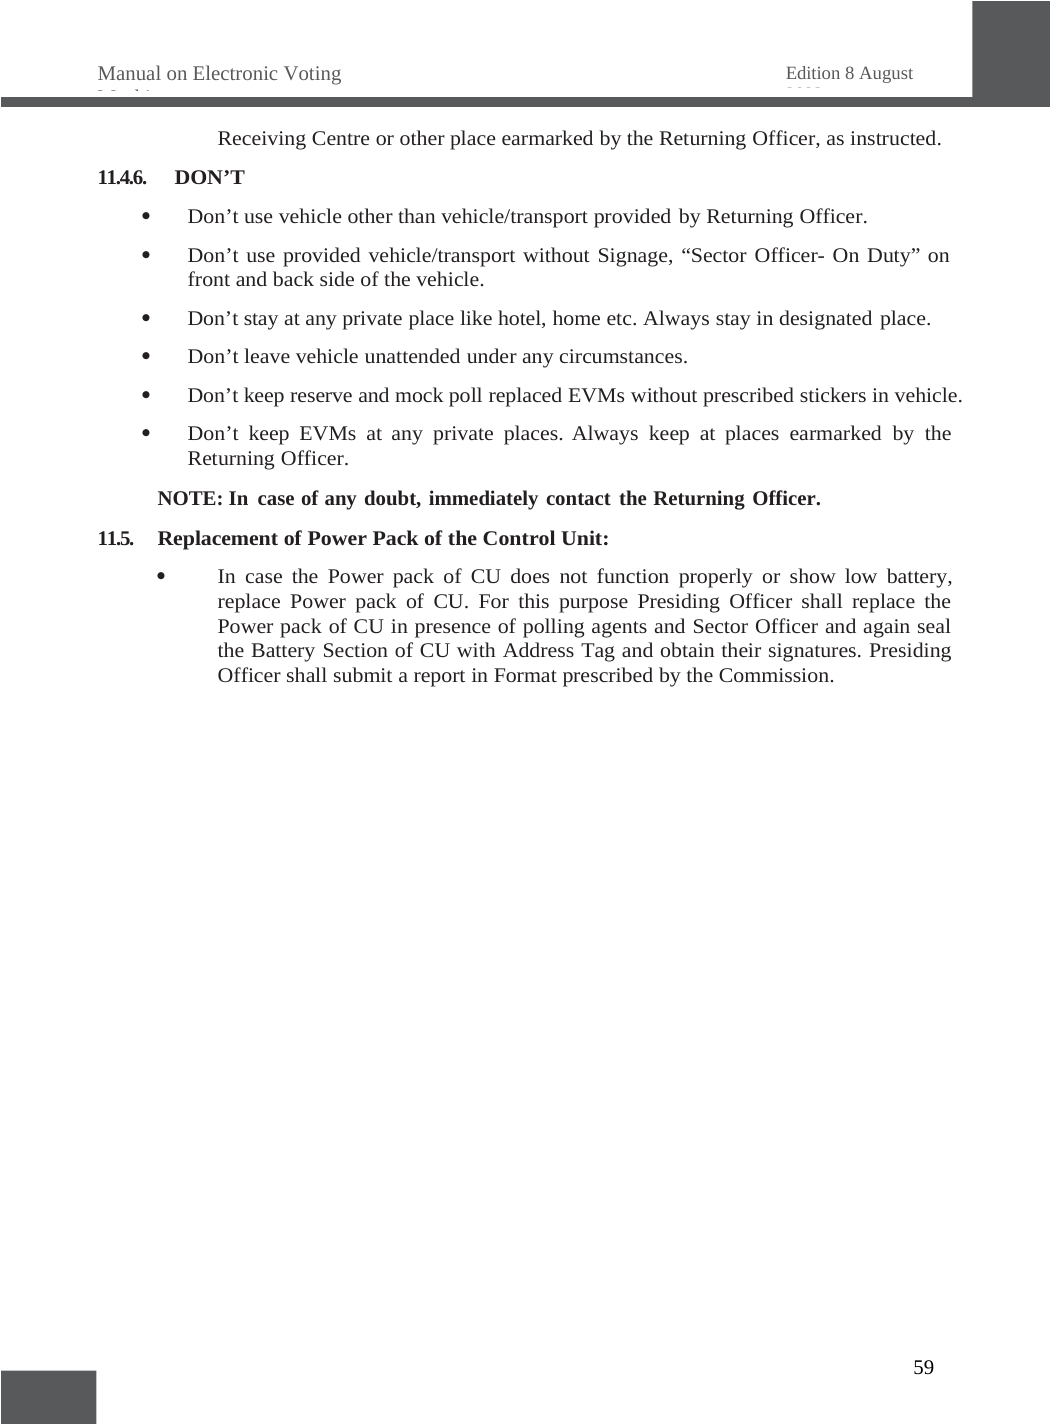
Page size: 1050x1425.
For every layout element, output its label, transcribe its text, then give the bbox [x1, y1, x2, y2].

list Replacement of Power Pack of the Control Unit: [97, 526, 996, 550]
list Don’t stay at any private place like hotel, home etc. Always stay in designated place. [142, 306, 996, 330]
list Don’t use provided vehicle/transport without Signage, “Sector Officer- On Duty” on front and back side of the vehicle. [142, 243, 952, 291]
list Don’t keep reserve and mock poll replaced EVMs without prescribed stickers in vehicle. [142, 383, 996, 407]
subtitle DON’T [97, 166, 996, 189]
list Don’t leave vehicle unattended under any circumstances. [142, 344, 996, 368]
subtitle NOTE: In case of any doubt, immediately contact the Returning Officer. [157, 486, 996, 510]
list Don’t use vehicle other than vehicle/transport provided by Returning Officer. [142, 204, 996, 228]
list Don’t keep EVMs at any private places. Always keep at places earmarked by the Returning Officer. [142, 421, 953, 470]
list In case the Power pack of CU does not function properly or show low battery, replace Power pack of CU. For this purpose Presiding Officer shall replace the Power pack of CU in presence of polling agents and Sector Officer and again seal the Battery Section of CU with Address Tag and obtain their signatures. Presiding Officer shall submit a report in Format prescribed by the Commission. [157, 564, 953, 687]
text Receiving Centre or other place earmarked by the Returning Officer, as instructed. [217, 125, 996, 149]
